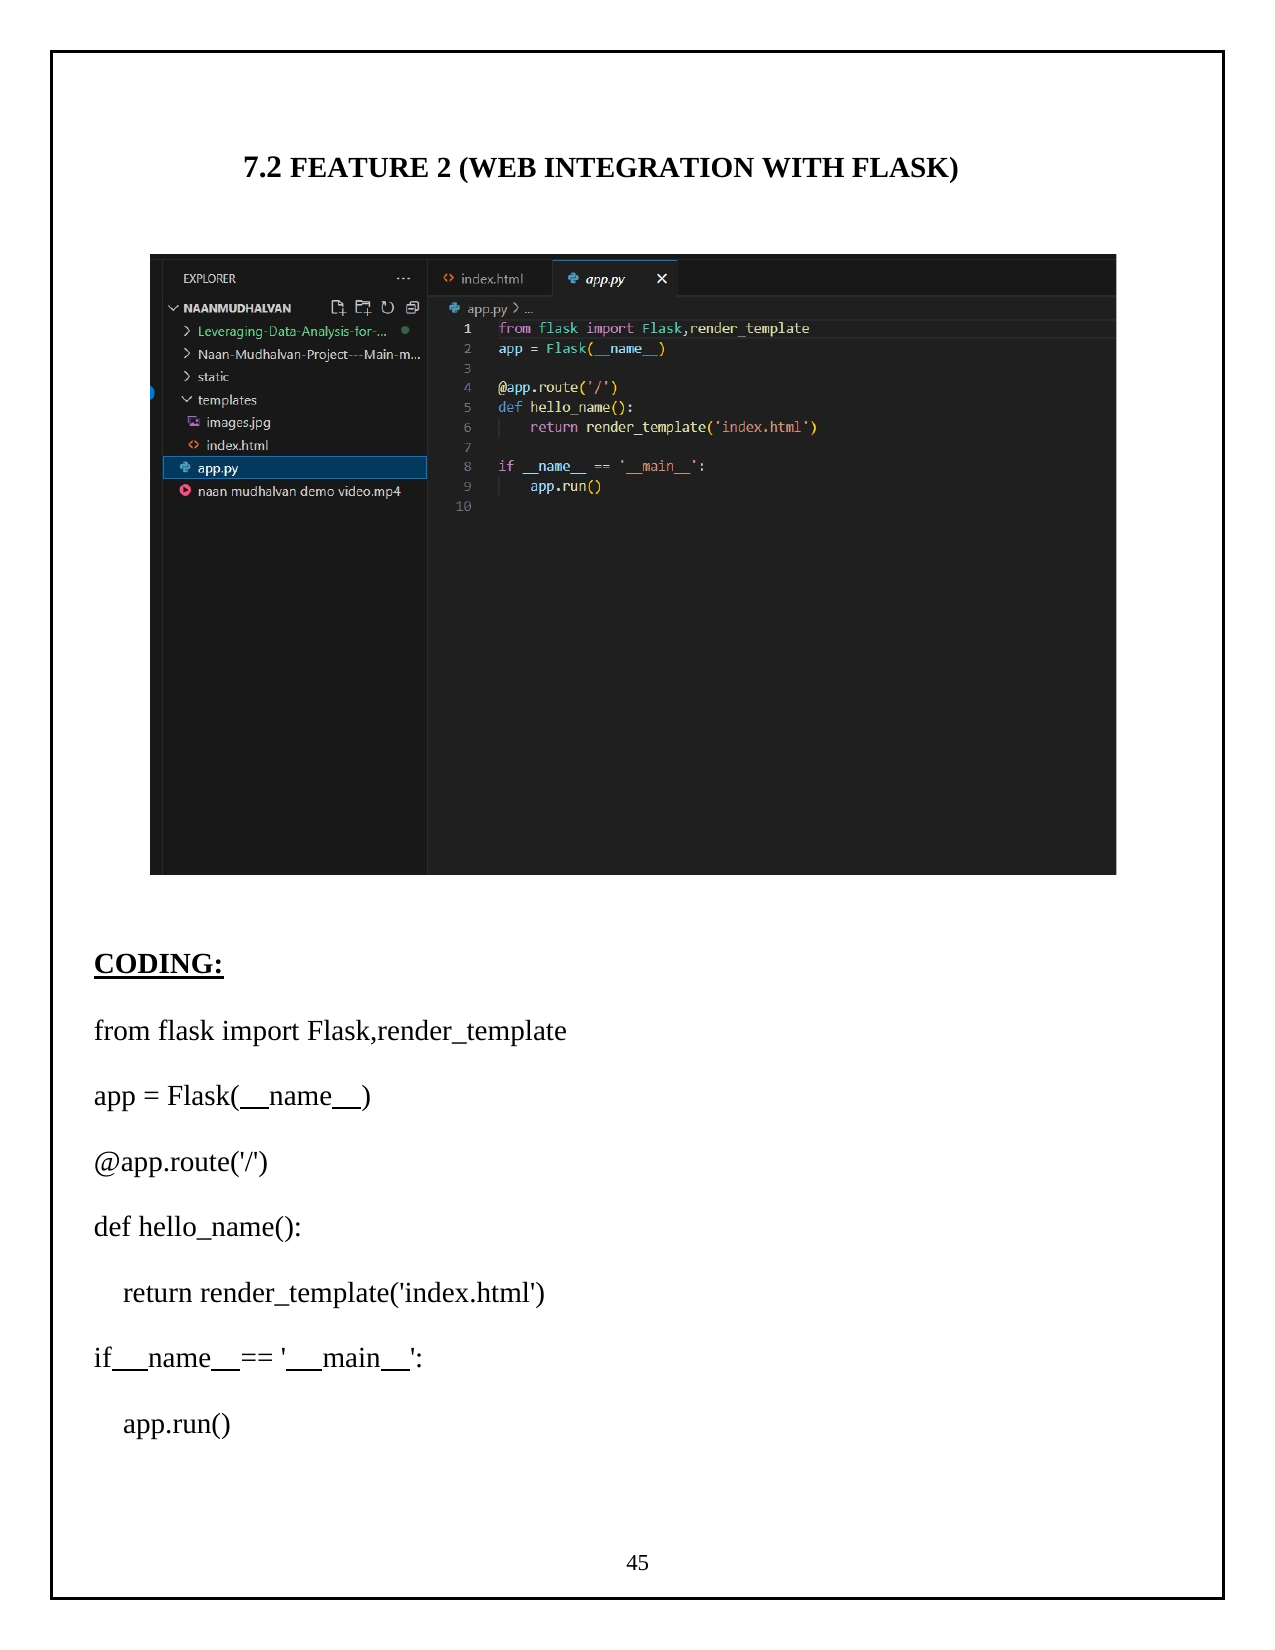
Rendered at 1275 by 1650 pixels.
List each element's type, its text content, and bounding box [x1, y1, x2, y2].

text CODING: [94, 947, 1222, 980]
text app.run() [123, 1406, 1222, 1440]
picture [150, 254, 1117, 875]
text @app.route('/') def hello_name(): [94, 1144, 303, 1243]
text from flask import Flask,render_template app = Flask( name ) [94, 1013, 567, 1112]
list FEATURE 2 (WEB INTEGRATION WITH FLASK) [243, 148, 1222, 184]
text return render_template('index.html') if name == ' main ': [94, 1275, 545, 1374]
